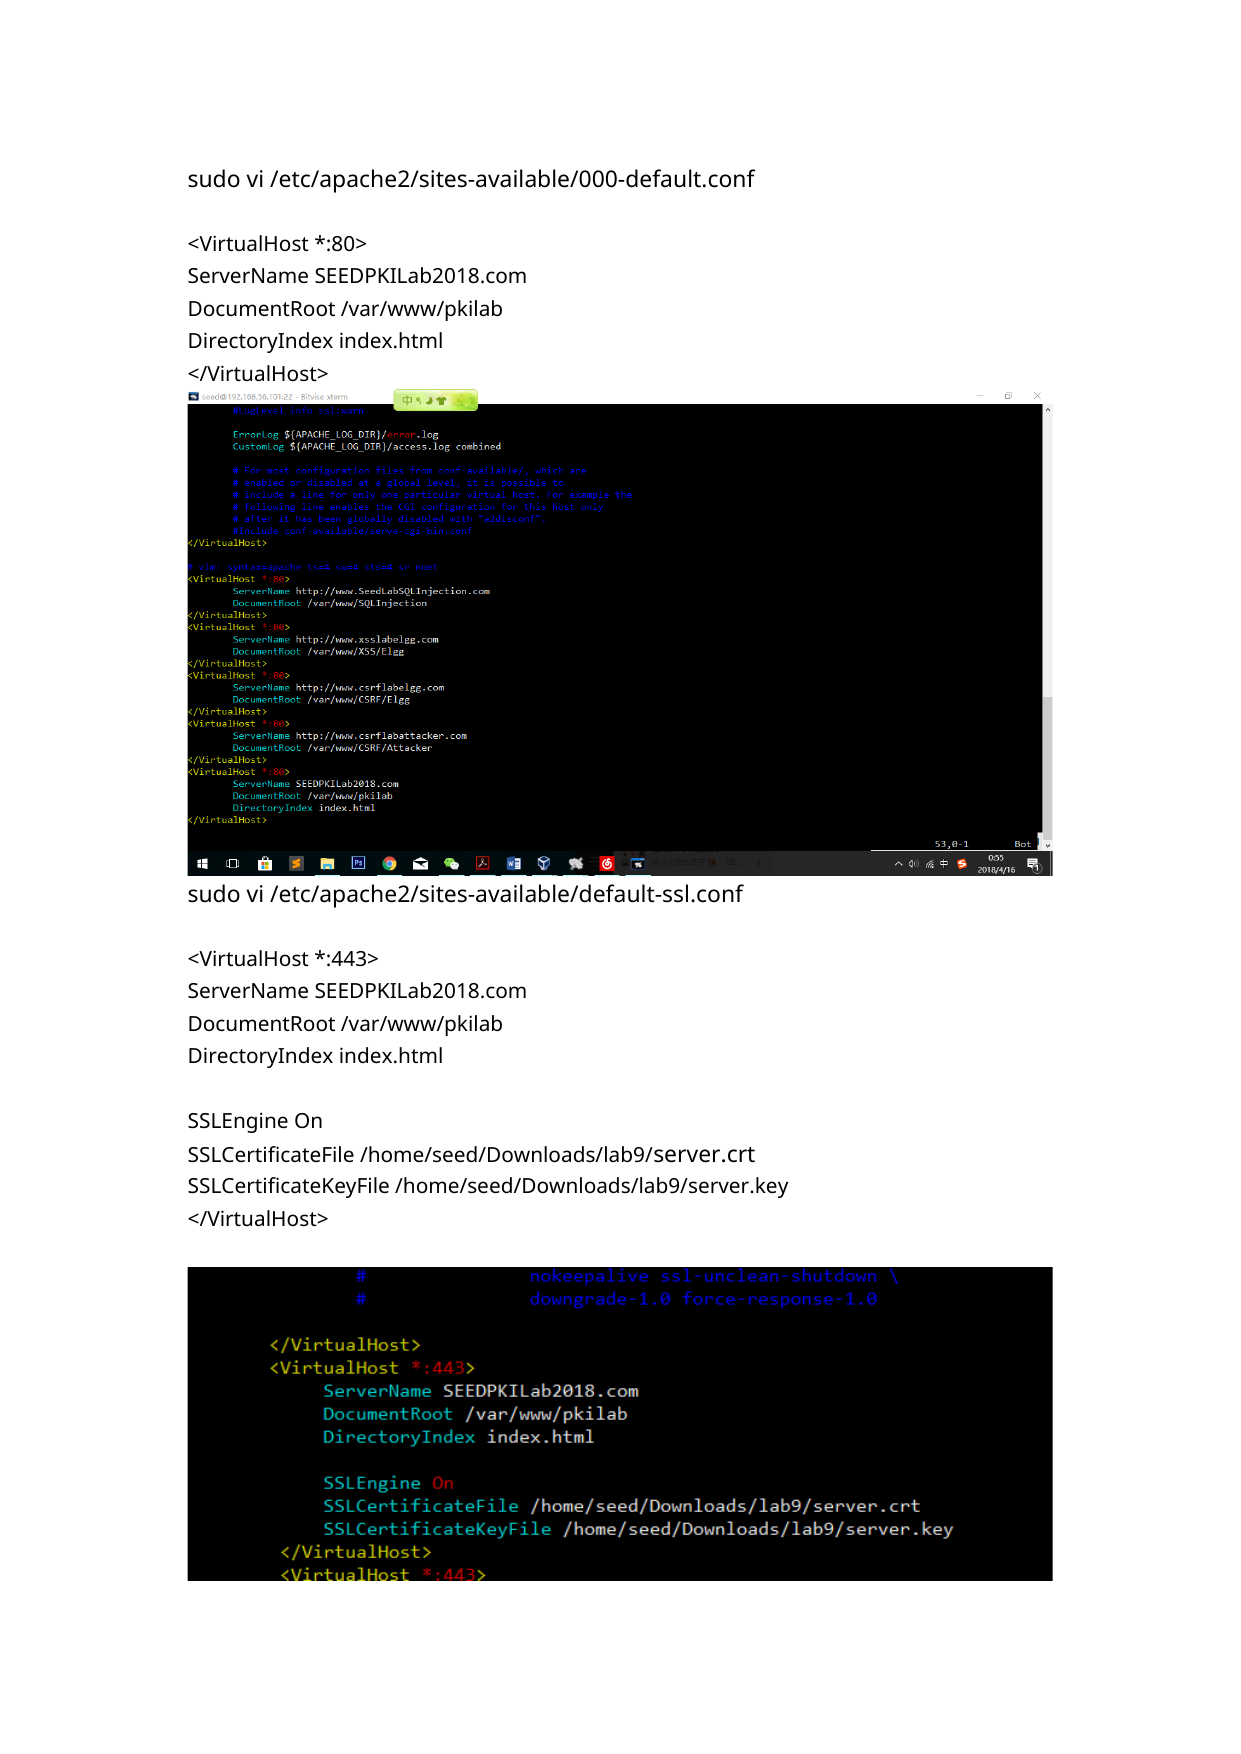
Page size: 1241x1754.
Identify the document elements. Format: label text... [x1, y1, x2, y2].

text <VirtualHost *:443> [187, 942, 1053, 974]
text <VirtualHost *:80> [187, 227, 1053, 259]
text SSLCertificateFile /home/seed/Downloads/lab9/server.crt [187, 1137, 1053, 1169]
text SSLEngine On [187, 1104, 1053, 1137]
text </VirtualHost> [187, 1202, 1053, 1234]
text DocumentRoot /var/www/pkilab [187, 1007, 1053, 1039]
text DirectoryIndex index.html [187, 324, 1053, 357]
text ServerName SEEDPKILab2018.com [187, 259, 1053, 292]
text </VirtualHost> [187, 357, 1053, 389]
text sudo vi /etc/apache2/sites-available/000-default.conf [187, 162, 1053, 194]
text SSLCertificateKeyFile /home/seed/Downloads/lab9/server.key [187, 1169, 1053, 1202]
picture [187, 1267, 1053, 1581]
text ServerName SEEDPKILab2018.com [187, 974, 1053, 1007]
text sudo vi /etc/apache2/sites-available/default-ssl.conf [187, 877, 1053, 909]
text DirectoryIndex index.html [187, 1039, 1053, 1072]
picture [187, 389, 1053, 876]
text DocumentRoot /var/www/pkilab [187, 292, 1053, 324]
